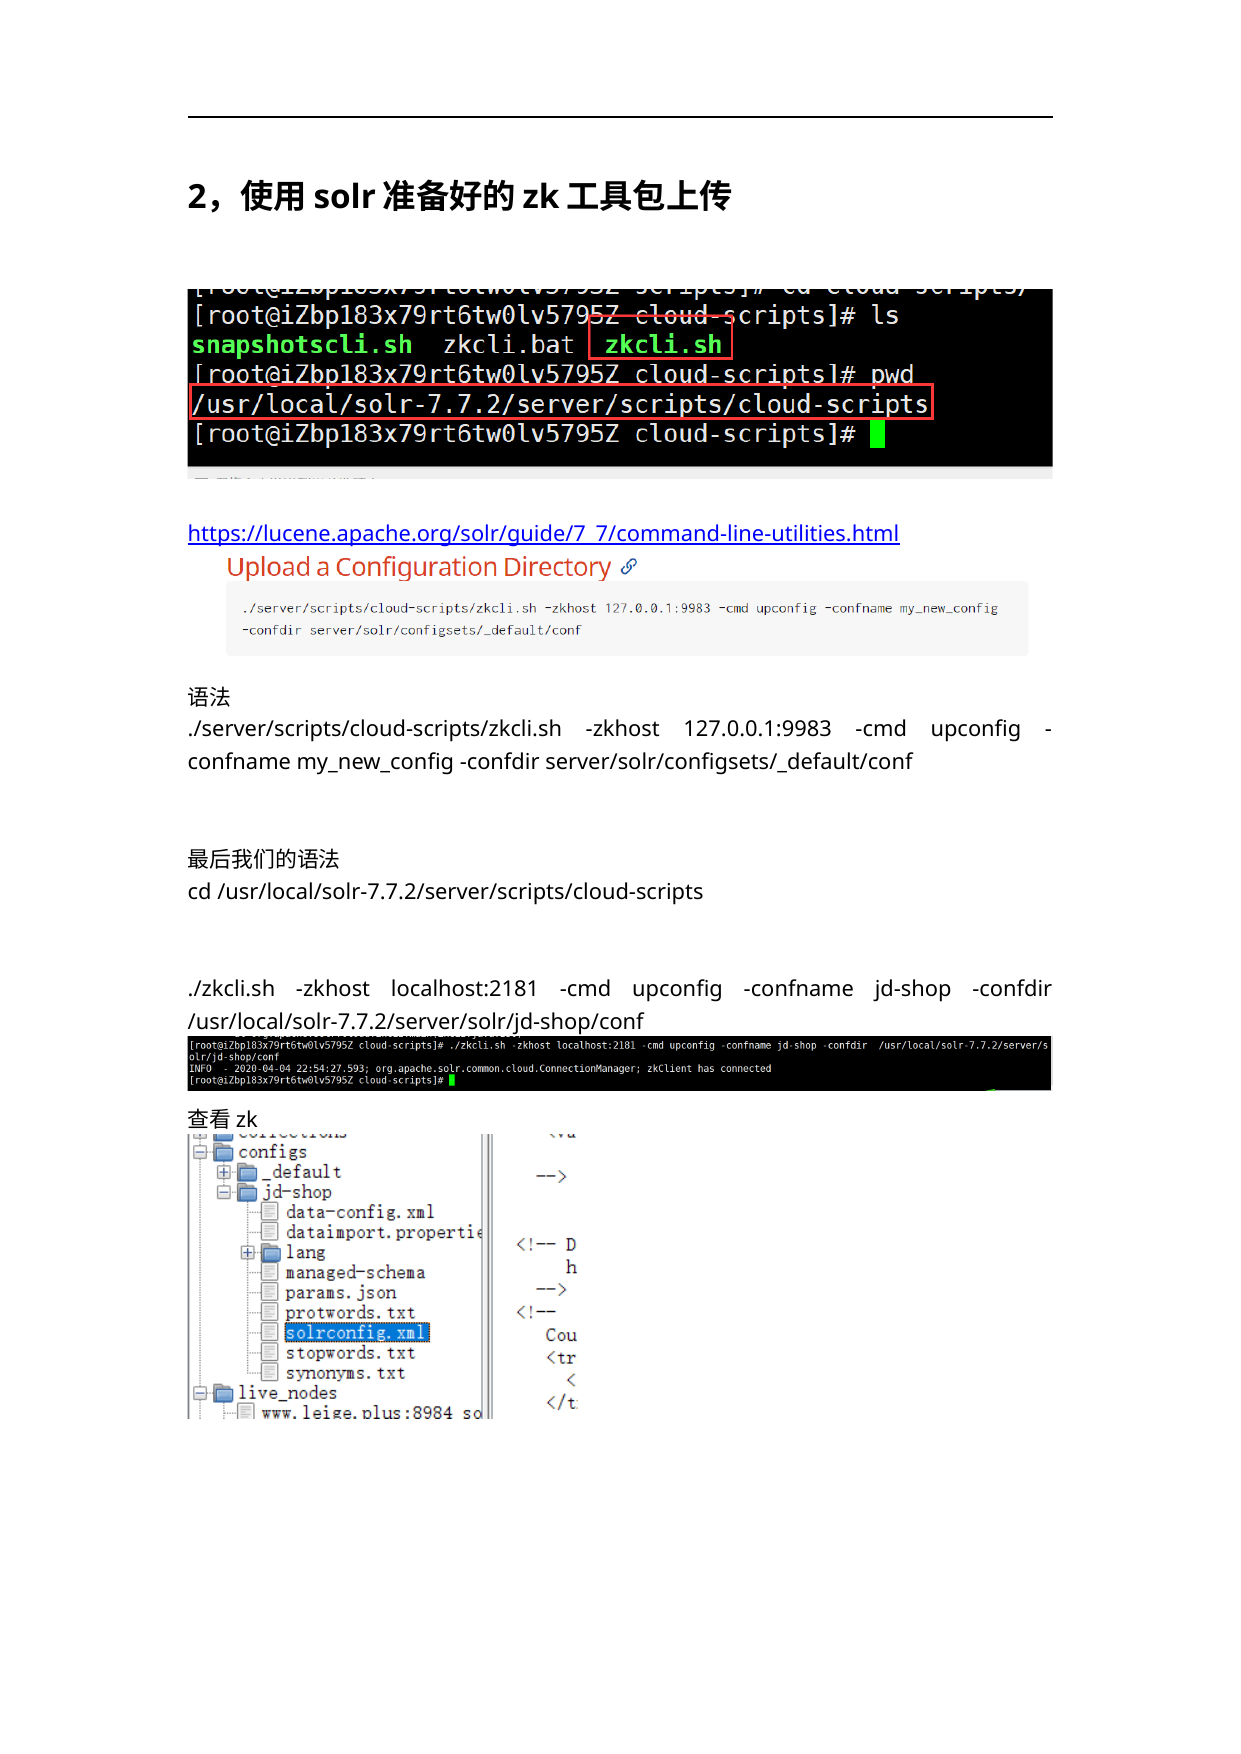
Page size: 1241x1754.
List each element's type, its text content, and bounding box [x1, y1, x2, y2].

picture [187, 289, 1053, 479]
picture [187, 1036, 1053, 1091]
text 最后我们的语法 [187, 842, 1053, 874]
picture [187, 1134, 578, 1419]
text 语法 [187, 679, 1053, 712]
text ./zkcli.sh -zkhost localhost:2181 -cmd upconfig -confname jd-shop -confdir /usr/local/solr-7.7.2/server/solr/jd-shop/conf [187, 972, 1053, 1036]
text ./server/scripts/cloud-scripts/zkcli.sh -zkhost 127.0.0.1:9983 -cmd upconfig -confname my_new_config -confdir server/solr/configsets/_default/conf [187, 712, 1053, 777]
picture [187, 549, 1053, 673]
subtitle 2，使用solr准备好的zk工具包上传 [187, 162, 1053, 227]
text 查看zk [187, 1102, 1053, 1134]
text cd /usr/local/solr-7.7.2/server/scripts/cloud-scripts [187, 874, 1053, 907]
text https://lucene.apache.org/solr/guide/7_7/command-line-utilities.html [187, 517, 1053, 549]
